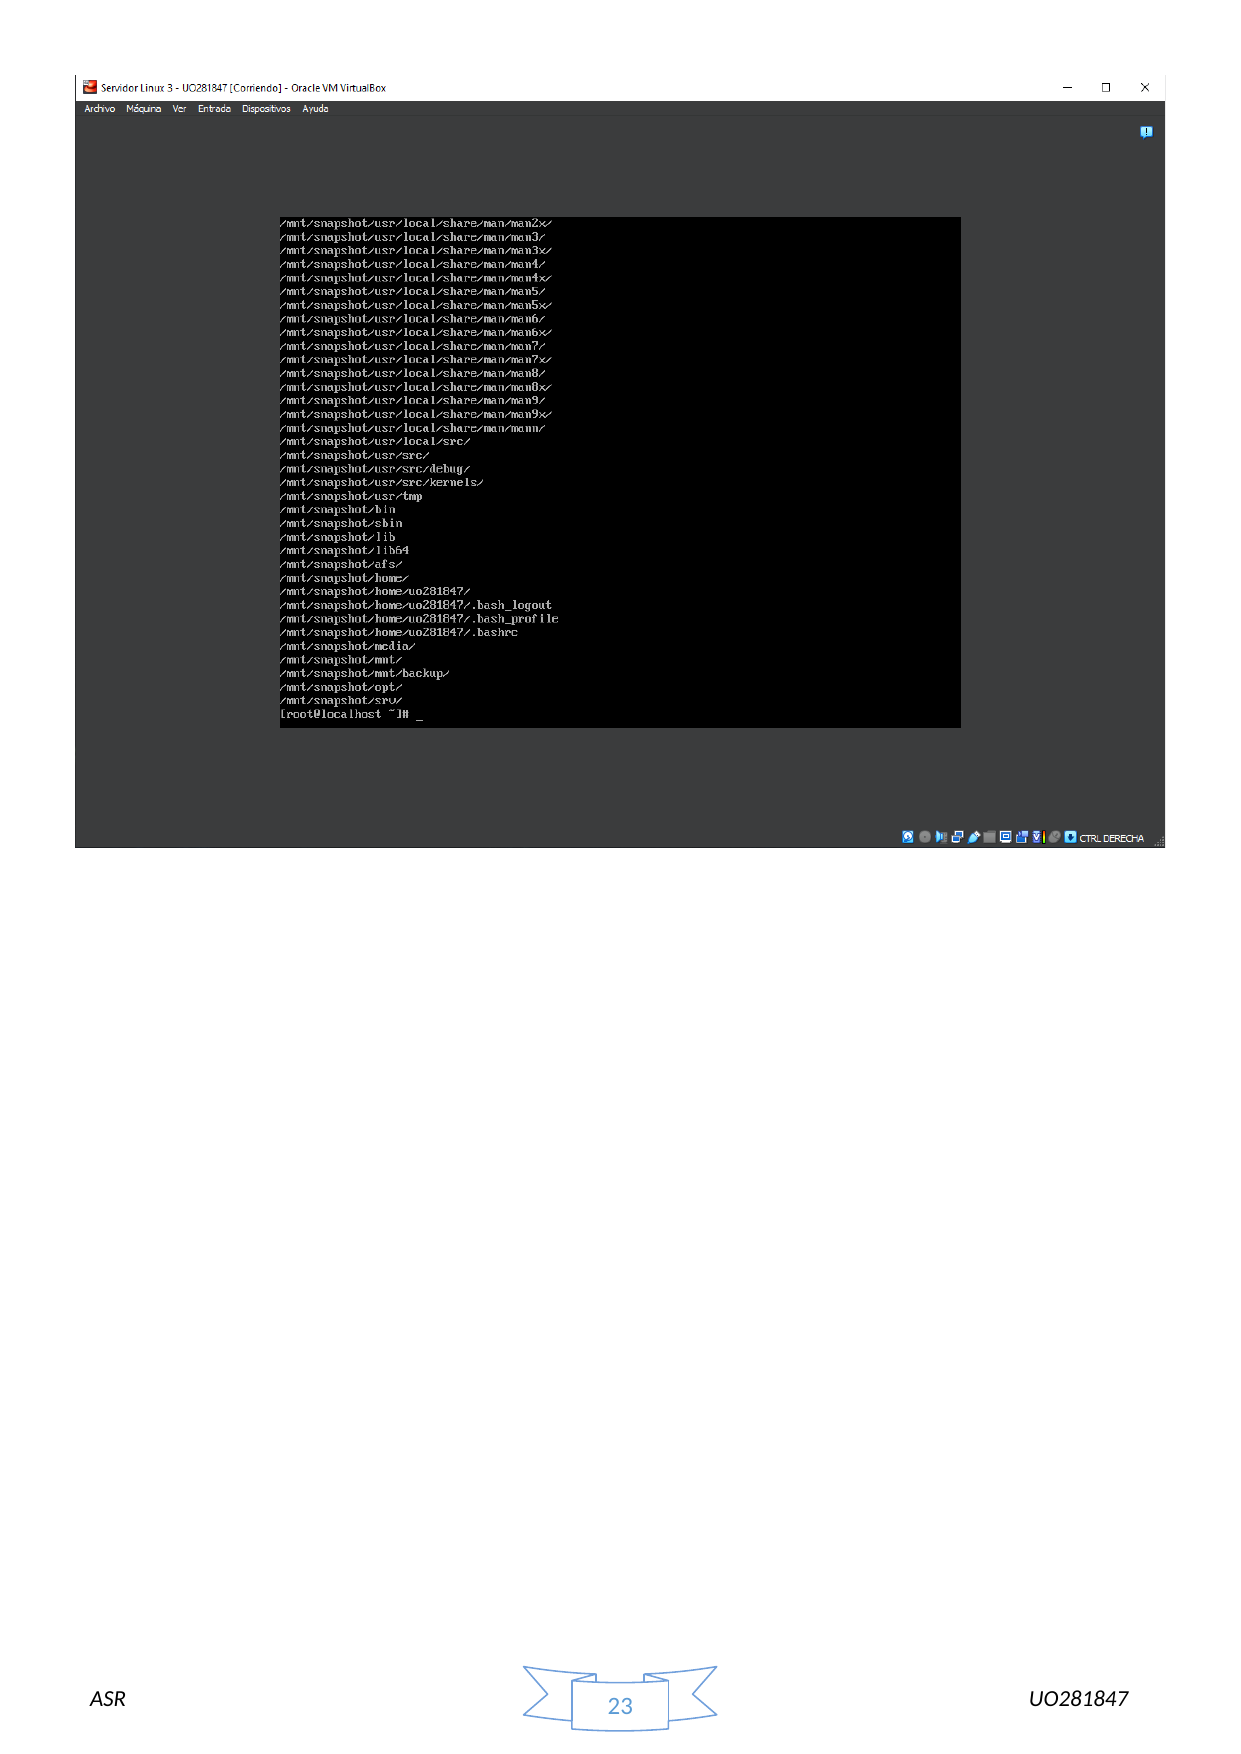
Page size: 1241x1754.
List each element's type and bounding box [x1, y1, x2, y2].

picture [75, 75, 1166, 848]
